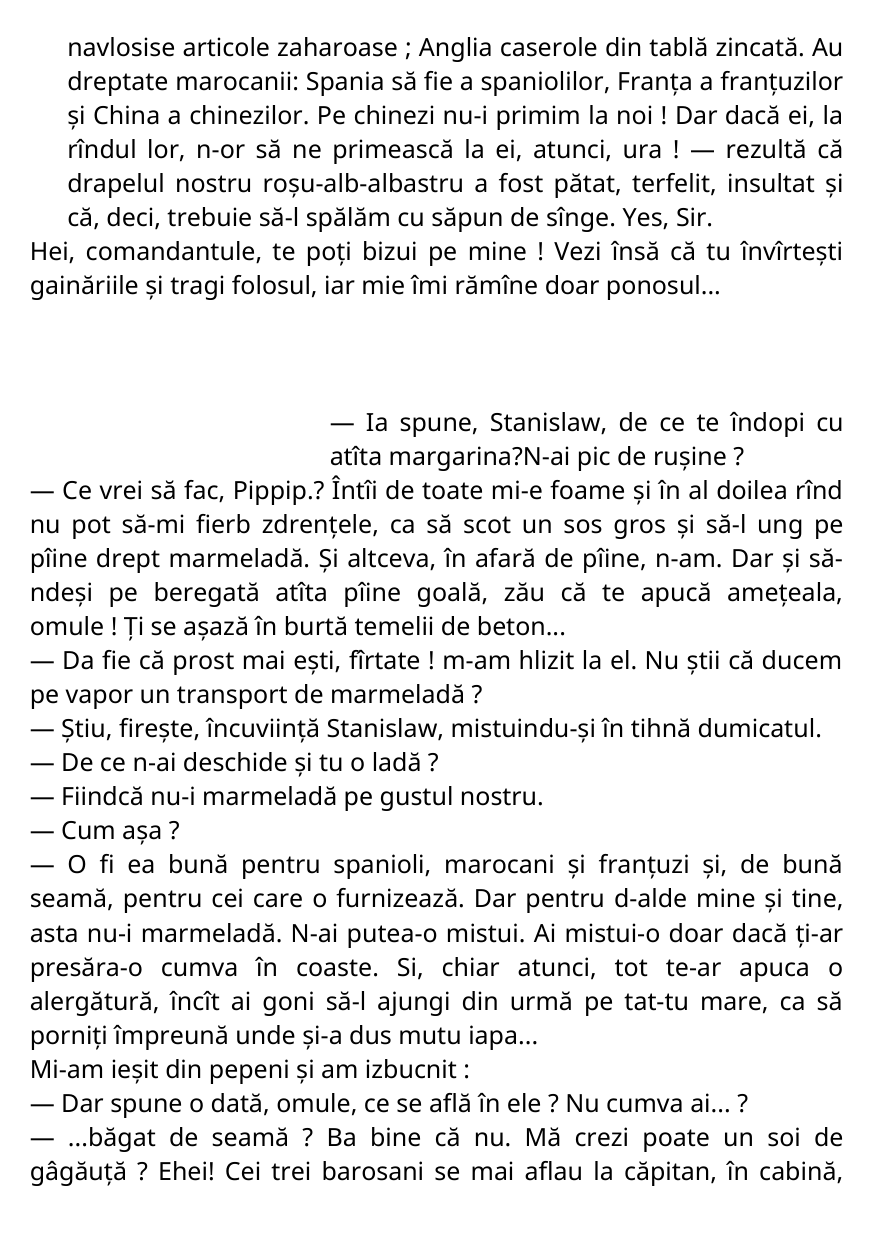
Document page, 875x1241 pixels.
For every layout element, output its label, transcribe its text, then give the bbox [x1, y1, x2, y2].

text — Dar spune o dată, omule, ce se află în ele ? Nu cumva ai... ? [29, 1086, 844, 1119]
text Mi-am ieşit din pepeni şi am izbucnit : [29, 1051, 844, 1086]
text — Ştiu, fireşte, încuviinţă Stanislaw, mistuindu-şi în tihnă dumicatul. [29, 711, 844, 745]
text Hei, comandantule, te poţi bizui pe mine ! Vezi însă că tu învîrteşti gainăriile şi tragi folosul, iar mie îmi rămîne doar ponosul... [29, 234, 844, 302]
text — Da fie că prost mai eşti, fîrtate ! m-am hlizit la el. Nu ştii că ducem pe vapor un transport de marmeladă ? [29, 643, 844, 711]
text — Cum aşa ? [29, 813, 844, 847]
text — De ce n-ai deschide şi tu o ladă ? [29, 745, 844, 779]
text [29, 1119, 844, 1188]
text — Fiindcă nu-i marmeladă pe gustul nostru. [29, 779, 844, 813]
text — Ia spune, Stanislaw, de ce te îndopi cu atîta margarina?N-ai pic de ruşine ? [329, 404, 844, 472]
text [29, 29, 844, 234]
text — Ce vrei să fac, Pippip.? Întîi de toate mi-e foame şi în al doilea rînd nu pot să-mi fierb zdrenţele, ca să scot un sos gros şi să-l ung pe pîine drept marmeladă. Şi altceva, în afară de pîine, n-am. Dar şi să-ndeşi pe beregată atîta pîine goală, zău că te apucă ameţeala, omule ! Ţi se aşază în burtă temelii de beton... [29, 472, 844, 643]
text — O fi ea bună pentru spanioli, marocani şi franţuzi şi, de bună seamă, pentru cei care o furnizează. Dar pentru d-alde mine şi tine, asta nu-i marmeladă. N-ai putea-o mistui. Ai mistui-o doar dacă ţi-ar presăra-o cumva în coaste. Si, chiar atunci, tot te-ar apuca o alergătură, încît ai goni să-l ajungi din urmă pe tat-tu mare, ca să porniţi împreună unde şi-a dus mutu iapa... [29, 847, 844, 1051]
